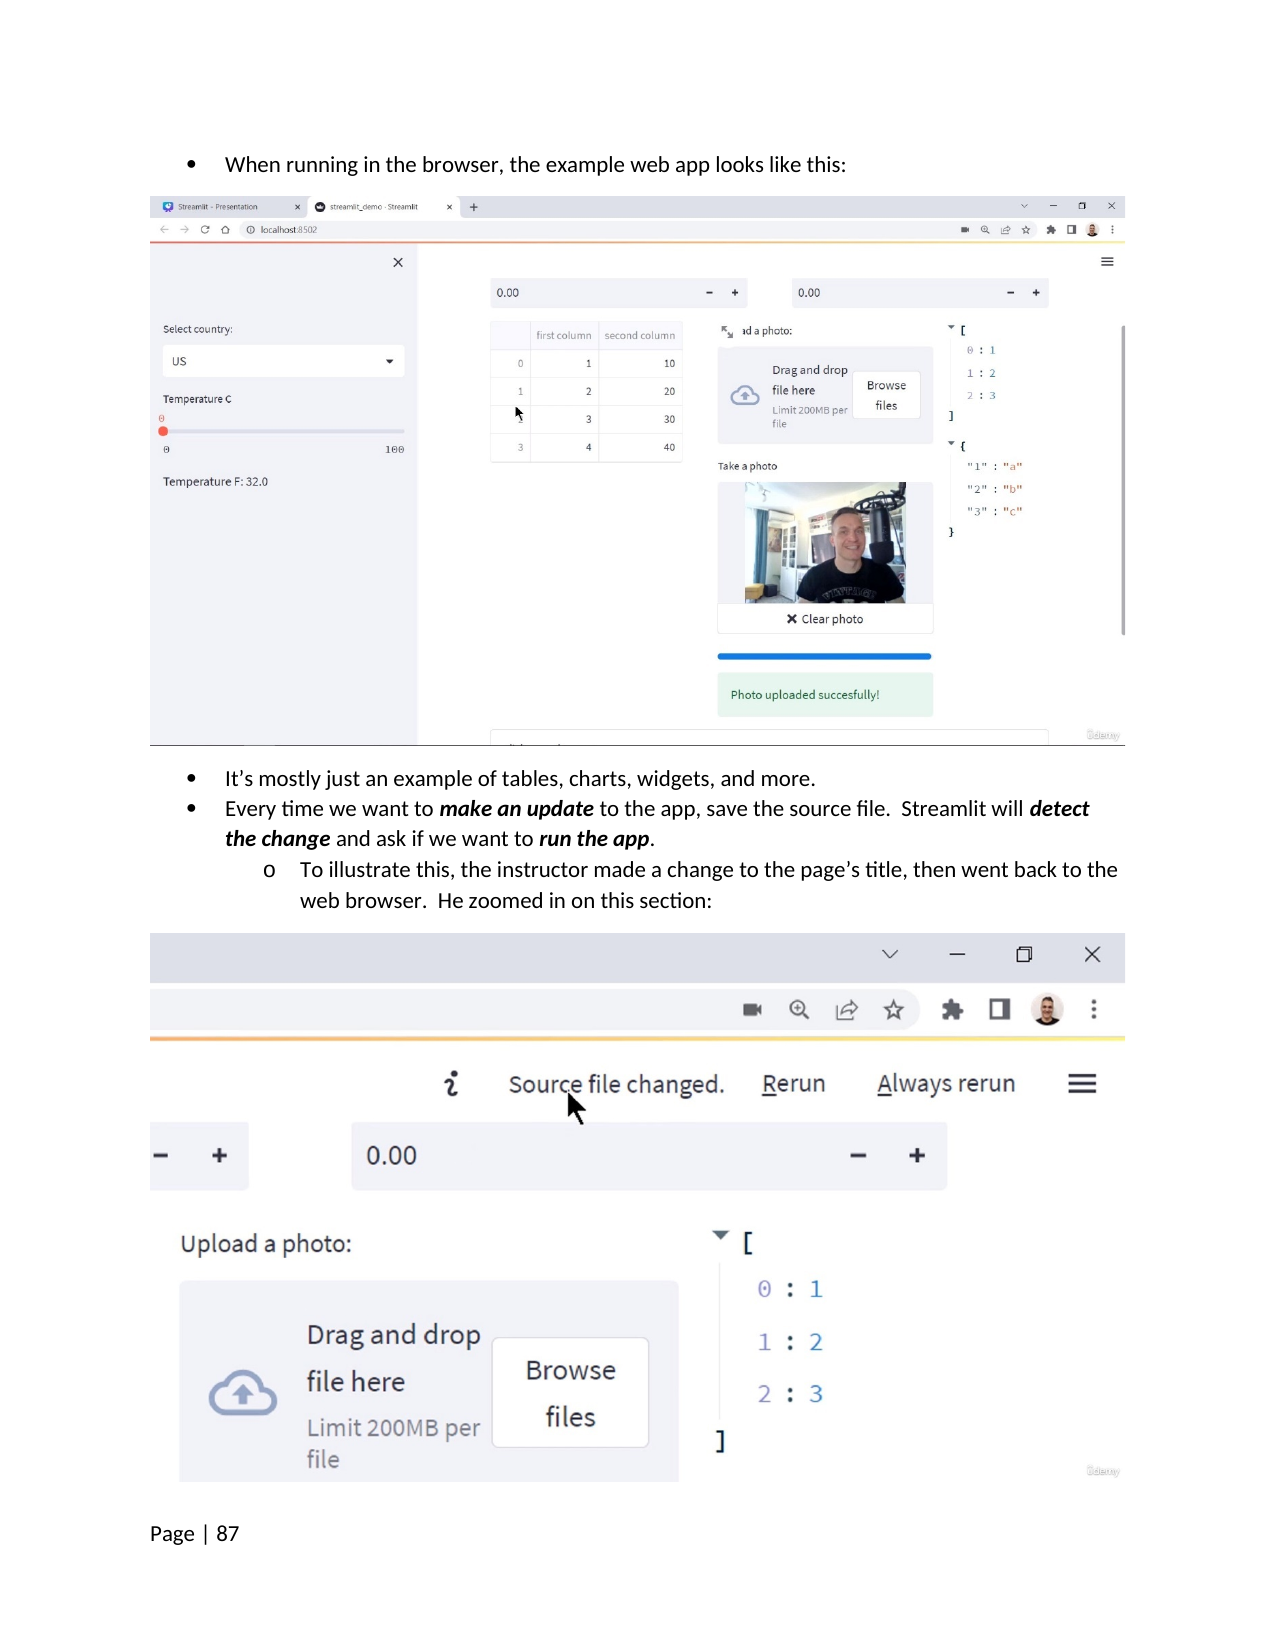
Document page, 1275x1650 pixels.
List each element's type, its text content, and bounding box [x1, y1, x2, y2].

list Every time we want to make an update to the app, save the source file. Streamlit will detect the change and ask if we want to run the app. [187, 794, 1125, 853]
list It’s mostly just an example of tables, charts, widgets, and more. [187, 764, 1125, 792]
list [187, 150, 1125, 178]
list To illustrate this, the instructor made a change to the page’s title, then went back to the web browser. He zoomed in on this section: [262, 855, 1125, 914]
picture [150, 933, 1125, 1482]
picture [150, 196, 1125, 746]
